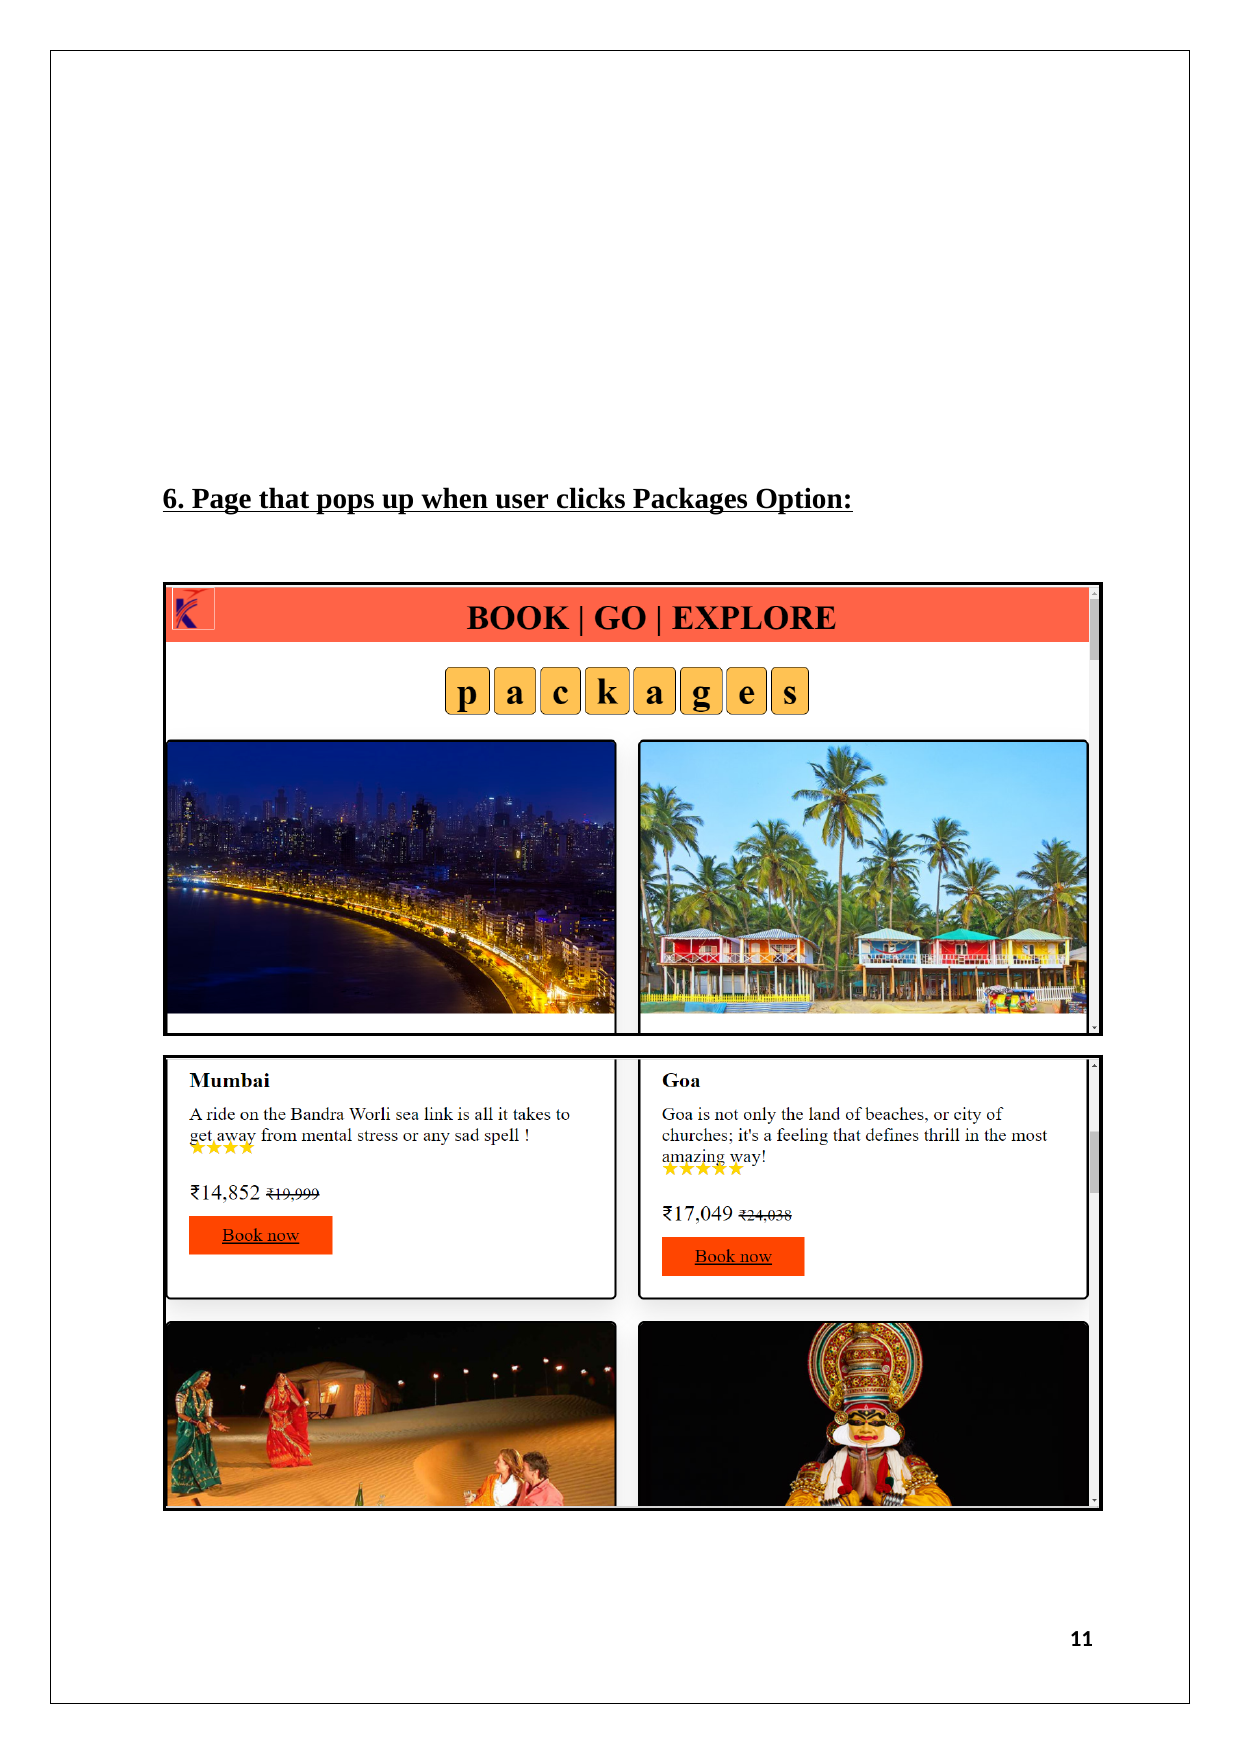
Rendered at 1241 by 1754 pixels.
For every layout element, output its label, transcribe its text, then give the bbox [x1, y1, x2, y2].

text 6. Page that pops up when user clicks Packages Option: [162, 482, 1156, 515]
picture [166, 1058, 1099, 1508]
picture [166, 585, 1099, 1033]
